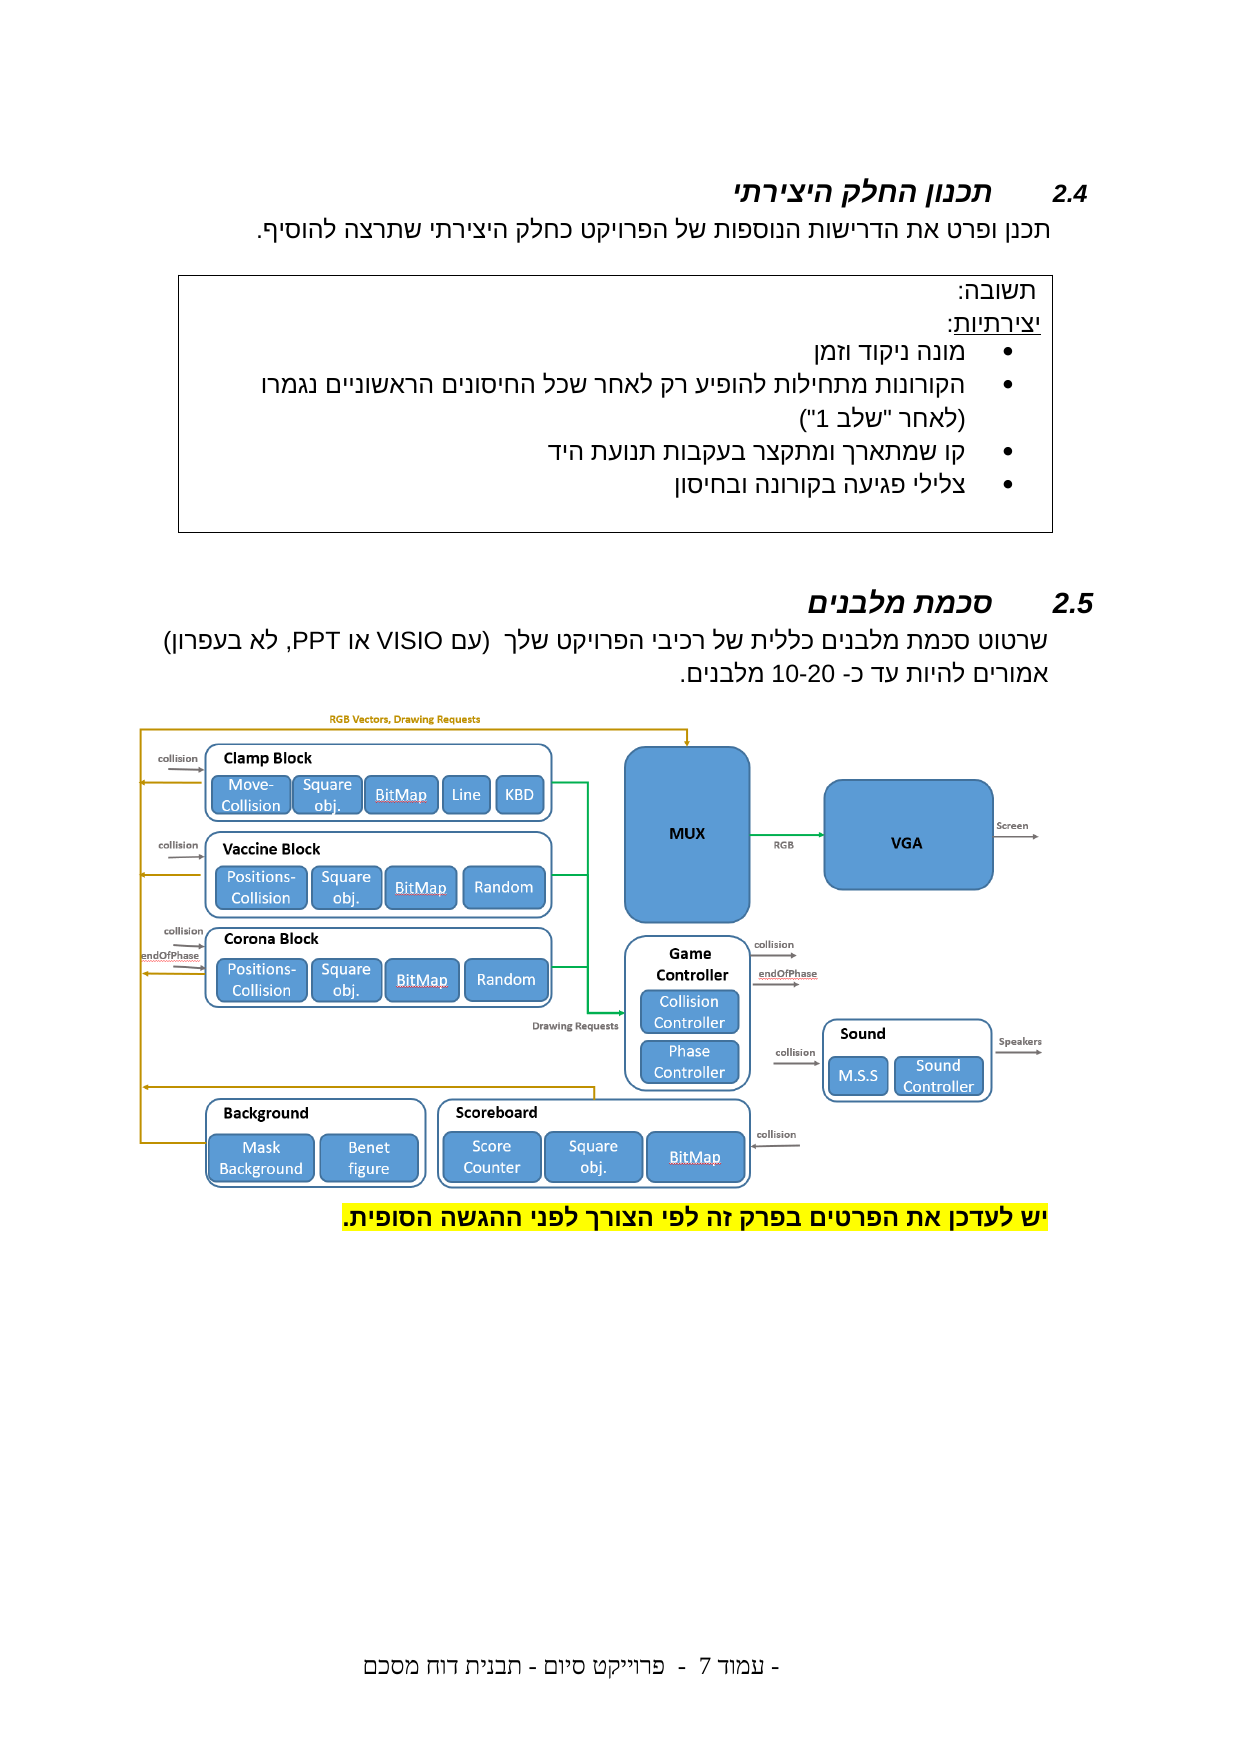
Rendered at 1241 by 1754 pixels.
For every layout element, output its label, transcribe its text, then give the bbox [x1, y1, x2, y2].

text תכנן ופרט את הדרישות הנוספות של הפרויקט כחלק היצירתי שתרצה להוסיף. [133, 215, 1052, 243]
picture [128, 692, 1049, 1199]
list יש לעדכן את הפרטים בפרק זה לפי הצורך לפני ההגשה הסופית. [133, 1202, 1048, 1231]
subtitle סכמת מלבנים [133, 586, 1053, 620]
list שרטוט סכמת מלבנים כללית של רכיבי הפרויקט שלך (עם VISIO או PPT, לא בעפרון) אמורים להיות עד כ- 10-20 מלבנים. [133, 626, 1048, 688]
table_header תשובה: יצירתיות: מונה ניקוד וזמן הקורונות מתחילות להופיע רק לאחר שכל החיסונים הראשוניים נגמרו (לאחר "שלב 1") קו שמתארך ומתקצר בעקבות תנועת היד צלילי פגיעה בקורונה ובחיסון [179, 276, 1052, 532]
subtitle תכנון החלק היצירתי [133, 175, 1053, 208]
